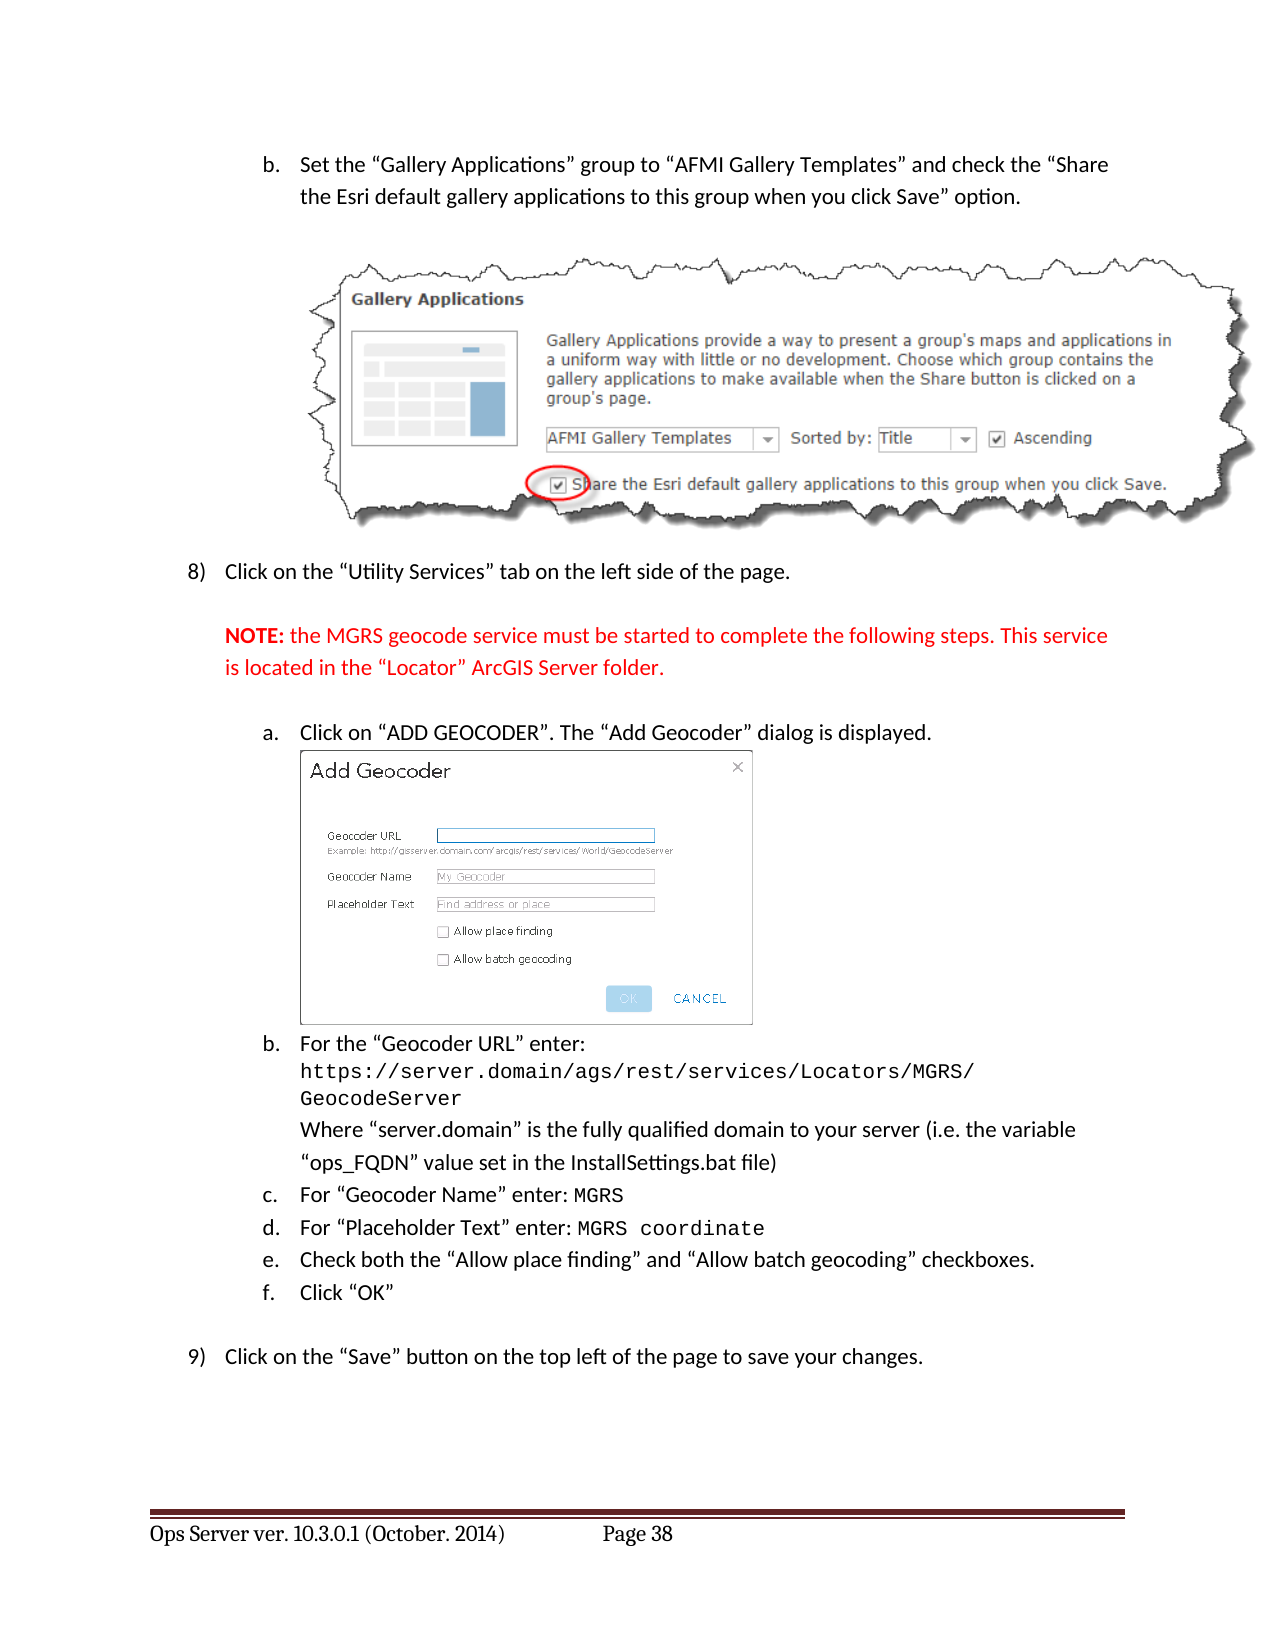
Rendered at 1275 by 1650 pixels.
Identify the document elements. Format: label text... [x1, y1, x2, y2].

list NOTE: the MGRS geocode service must be started to complete the following steps. This service is located in the “Locator” ArcGIS Server folder. [225, 621, 1125, 682]
list Click on the “Save” button on the top left of the page to save your changes. [187, 1342, 1125, 1370]
list Click “OK” [262, 1278, 1125, 1306]
list For the “Geocoder URL” enter: [262, 1029, 1125, 1057]
list Check both the “Allow place finding” and “Allow batch geocoding” checkboxes. [262, 1246, 1125, 1274]
list Click on “ADD GEOCODER”. The “Add Geocoder” dialog is displayed. [262, 718, 1125, 746]
list For “Geocoder Name” enter: MGRS [262, 1180, 1125, 1208]
list https://server.domain/ags/rest/services/Locators/MGRS/GeocodeServer [300, 1061, 1125, 1112]
list Where “server.domain” is the fully qualified domain to your server (i.e. the variable “ops_FQDN” value set in the InstallSettings.bat file) [300, 1116, 1125, 1176]
picture [300, 750, 753, 1025]
picture [300, 246, 1275, 553]
list For “Placeholder Text” enter: MGRS coordinate [262, 1213, 1125, 1241]
list Click on the “Utility Services” tab on the left side of the page. [187, 557, 1125, 585]
list Set the “Gallery Applications” group to “AFMI Gallery Templates” and check the “Share the Esri default gallery applications to this group when you click Save” option. [262, 150, 1125, 210]
